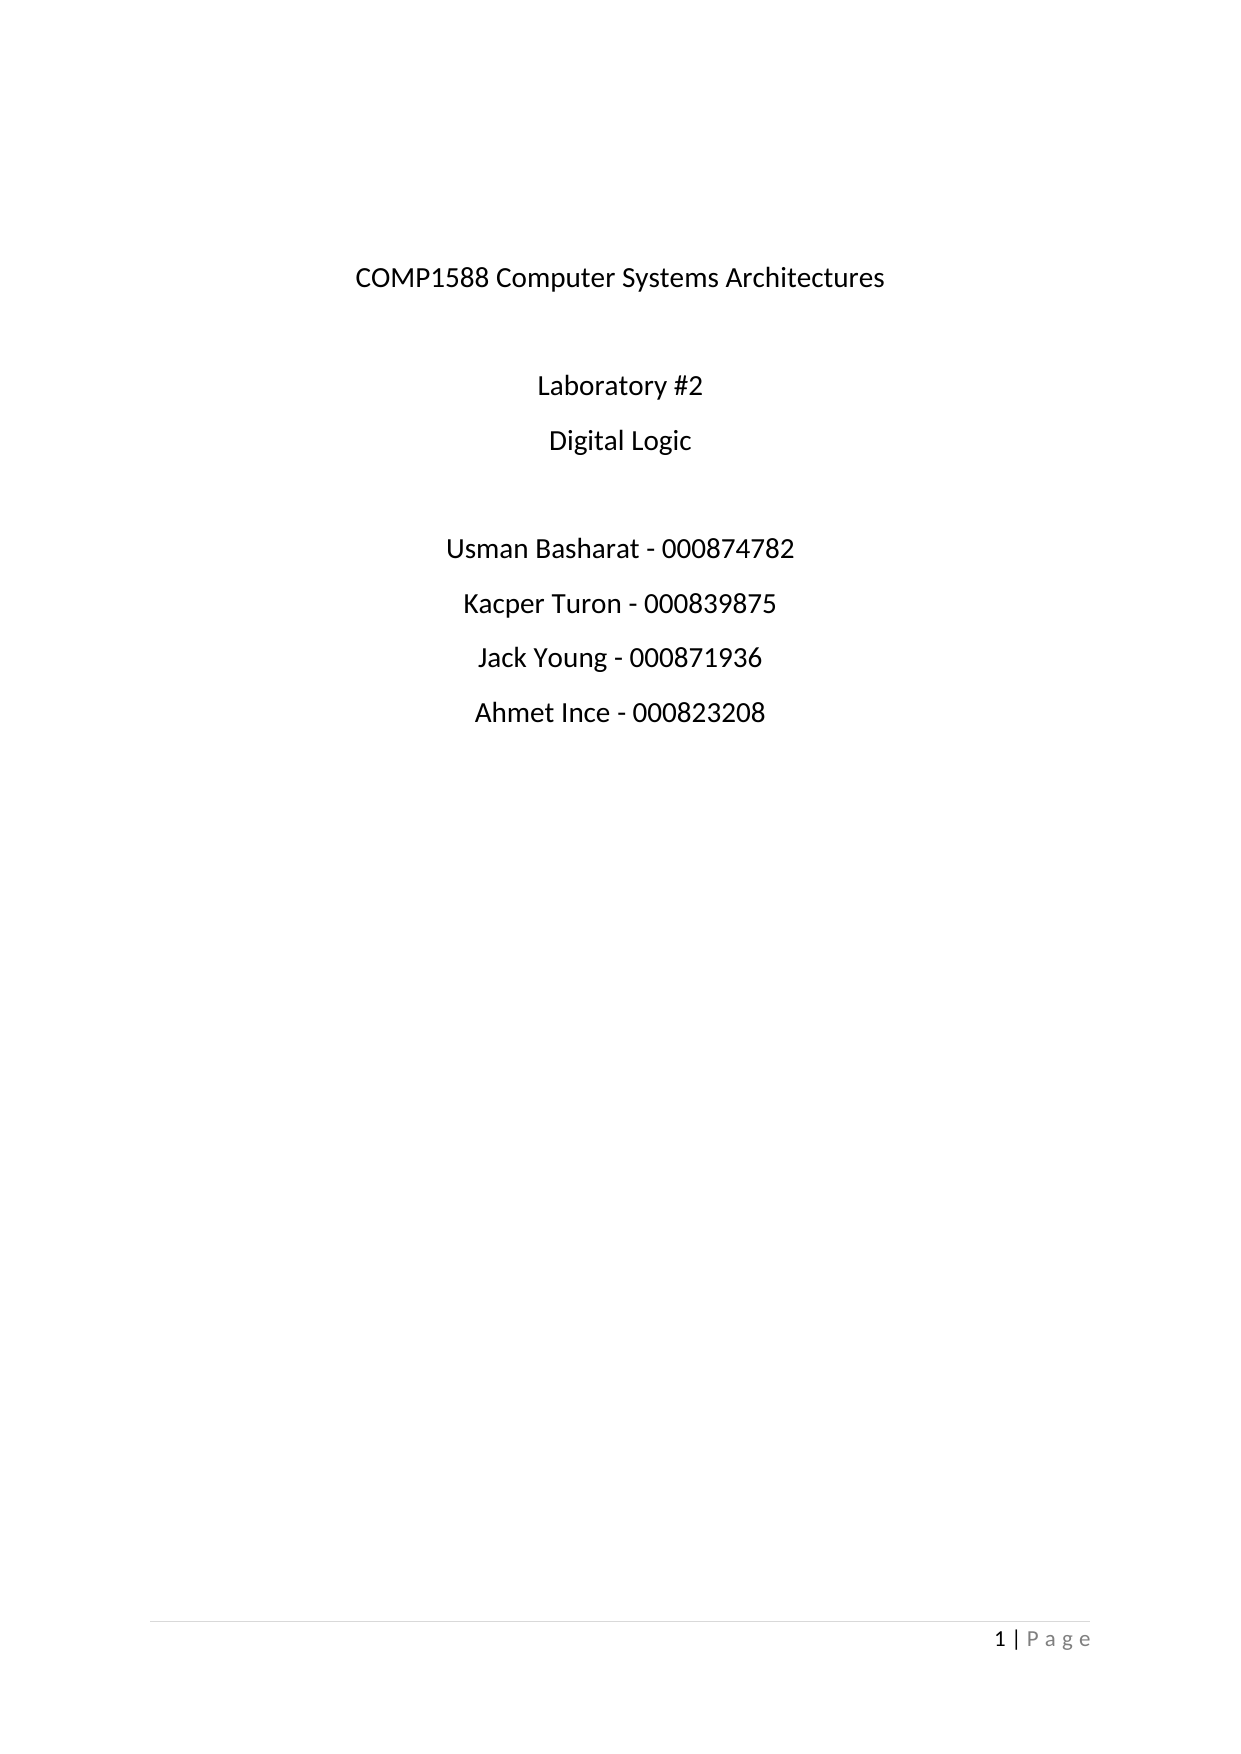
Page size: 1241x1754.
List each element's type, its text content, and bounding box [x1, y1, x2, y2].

text COMP1588 Computer Systems Architectures [150, 259, 1090, 294]
text Jack Young - 000871936 [150, 639, 1090, 675]
text Digital Logic [150, 422, 1090, 457]
text Ahmet Ince - 000823208 [150, 694, 1090, 729]
text Kacper Turon - 000839875 [150, 585, 1090, 621]
text Usman Basharat - 000874782 [150, 531, 1090, 566]
text Laboratory #2 [150, 367, 1090, 403]
